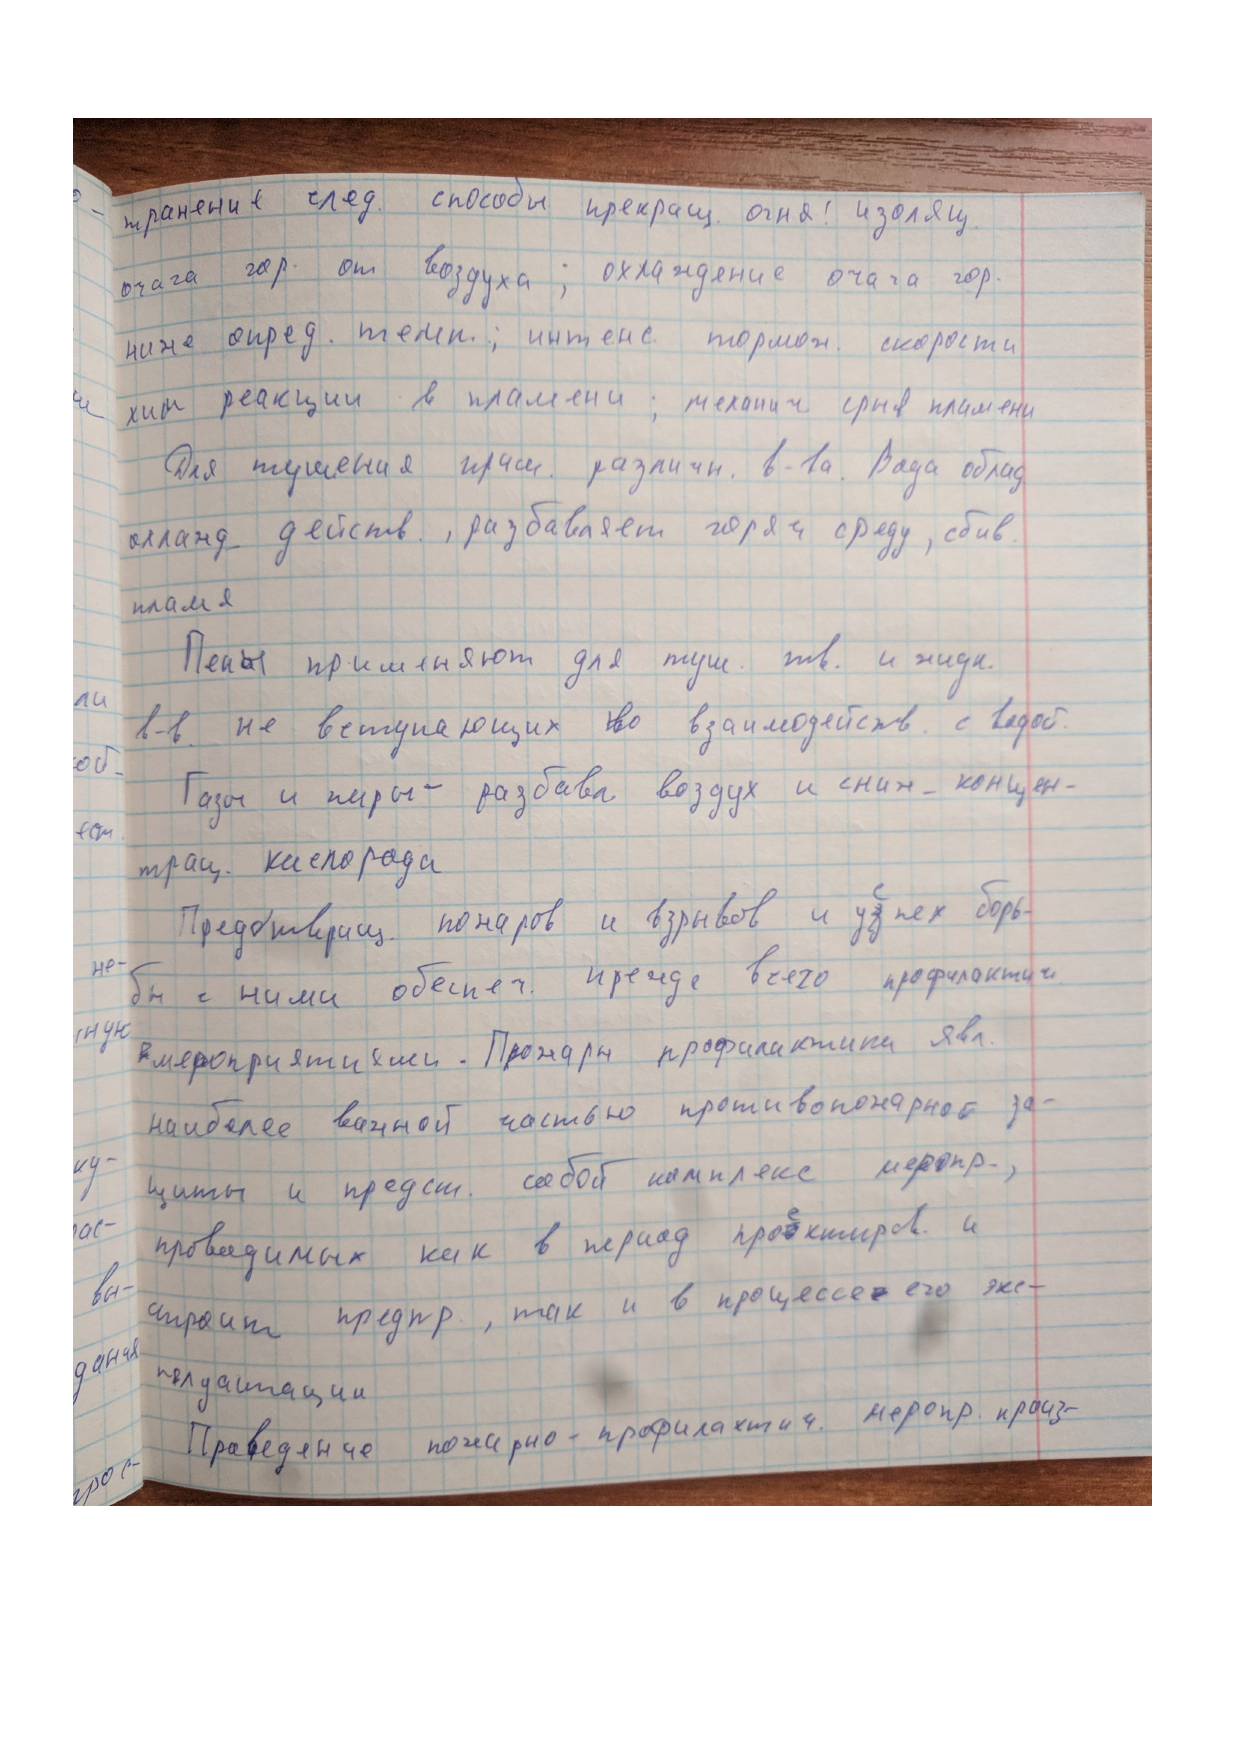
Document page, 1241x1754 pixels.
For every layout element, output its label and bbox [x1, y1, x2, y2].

picture [73, 118, 1152, 1506]
